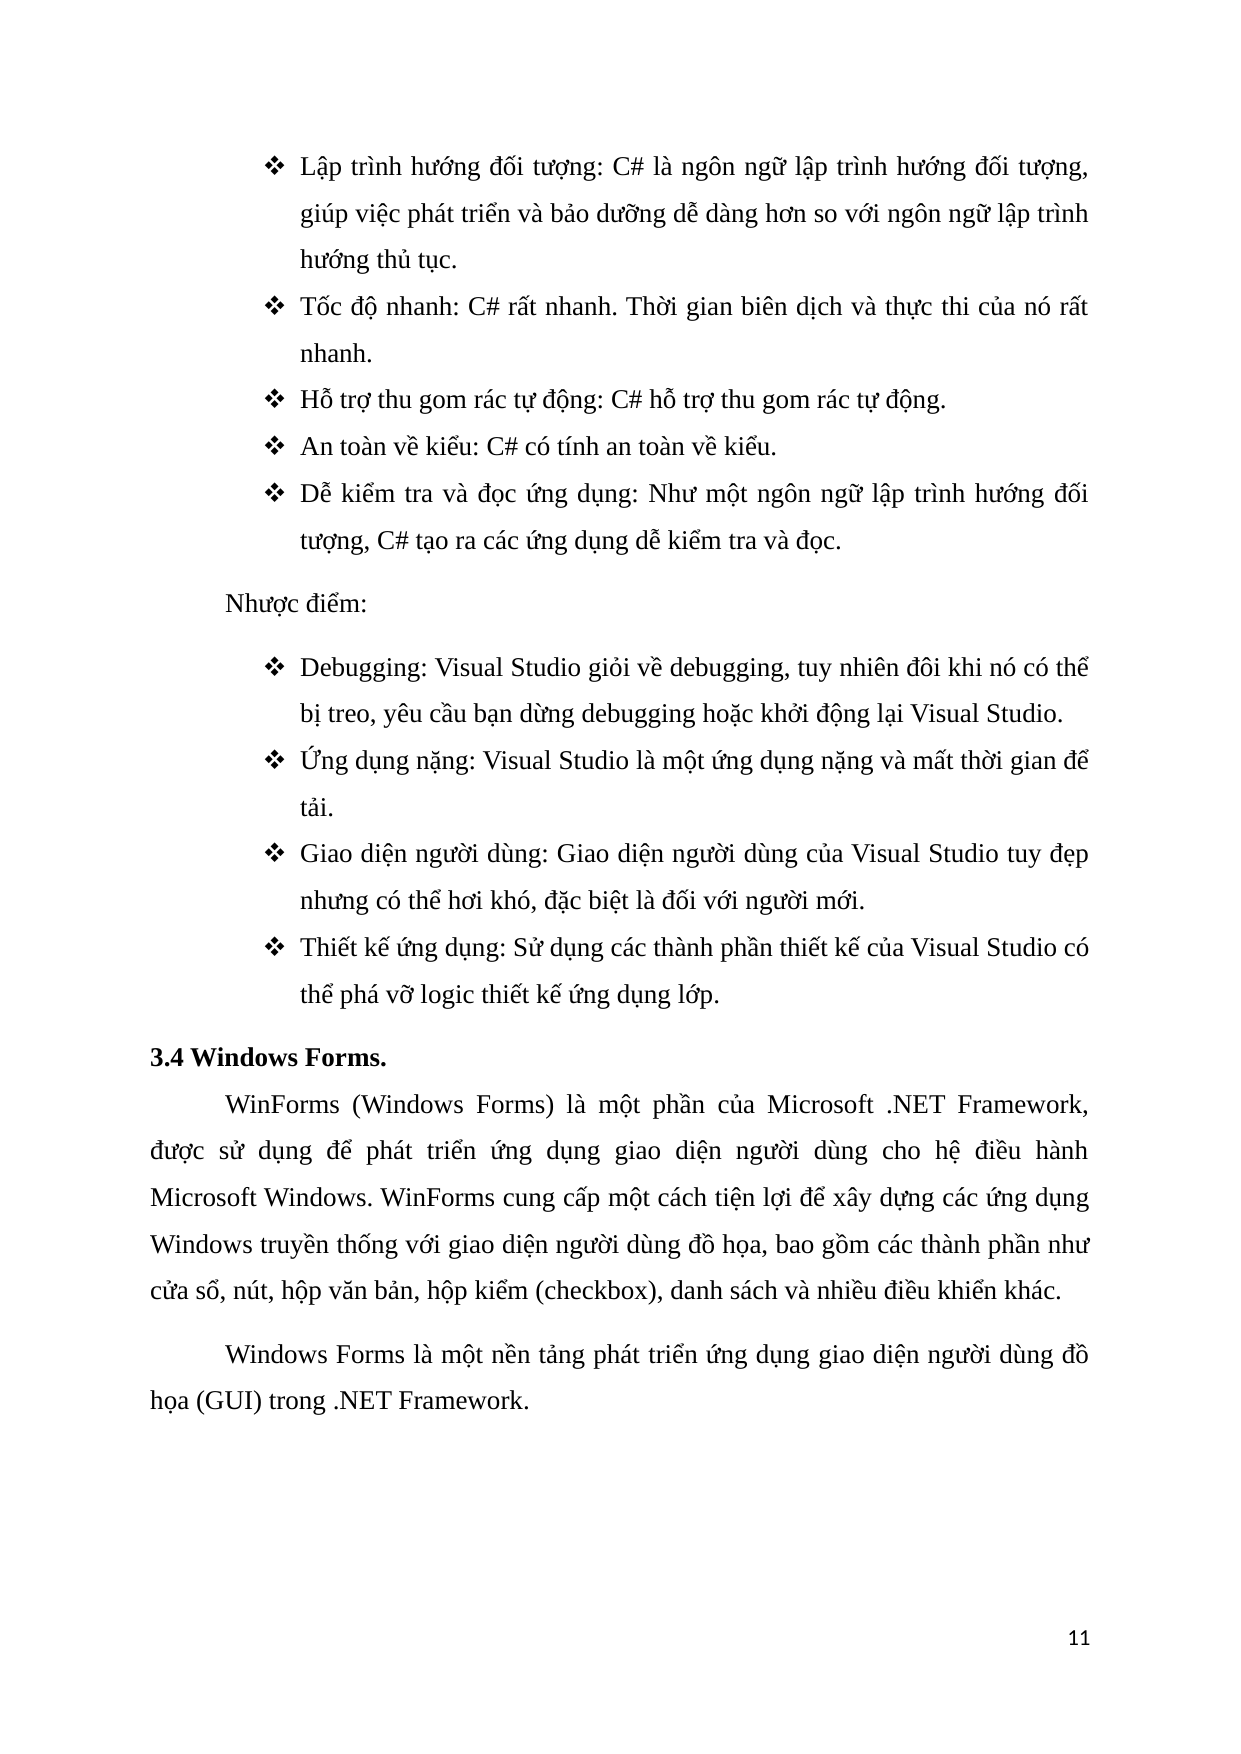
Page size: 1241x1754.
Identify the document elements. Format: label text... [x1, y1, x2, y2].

text Windows Forms là một nền tảng phát triển ứng dụng giao diện người dùng đồ họa (GUI) trong .NET Framework. [150, 1338, 1090, 1416]
list Giao diện người dùng: Giao diện người dùng của Visual Studio tuy đẹp nhưng có thể hơi khó, đặc biệt là đối với người mới. [262, 838, 1090, 916]
list Tốc độ nhanh: C# rất nhanh. Thời gian biên dịch và thực thi của nó rất nhanh. [262, 290, 1090, 368]
list Lập trình hướng đối tượng: C# là ngôn ngữ lập trình hướng đối tượng, giúp việc phát triển và bảo dưỡng dễ dàng hơn so với ngôn ngữ lập trình hướng thủ tục. [262, 150, 1090, 274]
list Thiết kế ứng dụng: Sử dụng các thành phần thiết kế của Visual Studio có thể phá vỡ logic thiết kế ứng dụng lớp. [262, 931, 1090, 1009]
subtitle 3.4 Windows Forms. [150, 1041, 1090, 1072]
list An toàn về kiểu: C# có tính an toàn về kiểu. [262, 430, 1090, 462]
list Ứng dụng nặng: Visual Studio là một ứng dụng nặng và mất thời gian để tải. [262, 744, 1090, 822]
list Hỗ trợ thu gom rác tự động: C# hỗ trợ thu gom rác tự động. [262, 383, 1090, 415]
text WinForms (Windows Forms) là một phần của Microsoft .NET Framework, được sử dụng để phát triển ứng dụng giao diện người dùng cho hệ điều hành Microsoft Windows. WinForms cung cấp một cách tiện lợi để xây dựng các ứng dụng Windows truyền thống với giao diện người dùng đồ họa, bao gồm các thành phần như cửa sổ, nút, hộp văn bản, hộp kiểm (checkbox), danh sách và nhiều điều khiển khác. [150, 1088, 1090, 1306]
list Debugging: Visual Studio giỏi về debugging, tuy nhiên đôi khi nó có thể bị treo, yêu cầu bạn dừng debugging hoặc khởi động lại Visual Studio. [262, 651, 1090, 729]
text Nhược điểm: [150, 587, 1090, 618]
list Dễ kiểm tra và đọc ứng dụng: Như một ngôn ngữ lập trình hướng đối tượng, C# tạo ra các ứng dụng dễ kiểm tra và đọc. [262, 477, 1090, 555]
